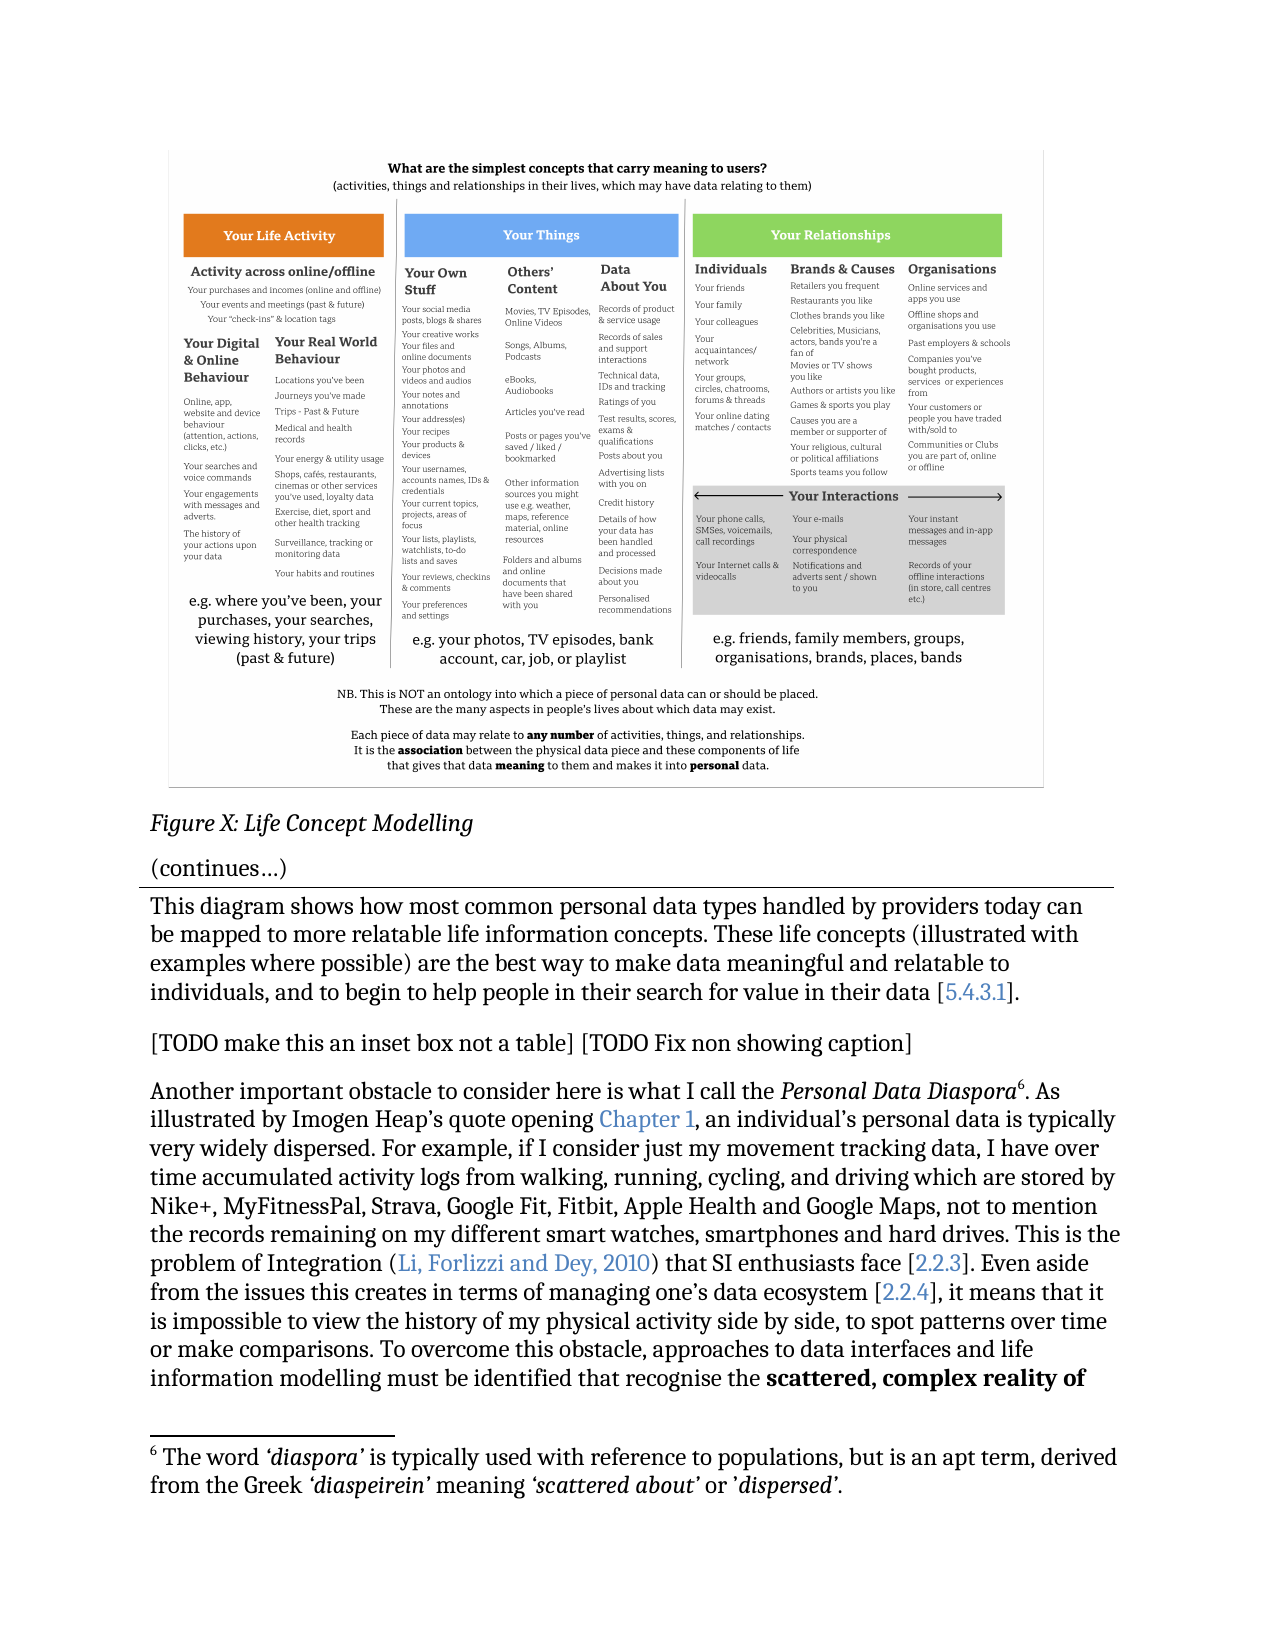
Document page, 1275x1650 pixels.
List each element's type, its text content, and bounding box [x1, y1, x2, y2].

table_header (continues…) [139, 850, 1114, 886]
text Figure X: Life Concept Modelling [150, 809, 1125, 838]
text [TODO make this an inset box not a table] [TODO Fix non showing caption] [150, 1029, 1125, 1058]
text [150, 1077, 1125, 1393]
table_cell This diagram shows how most common personal data types handled by providers today can be mapped to more relatable life information concepts. These life concepts (illustrated with examples where possible) are the best way to make data meaningful and relatable to individuals, and to begin to help people in their search for value in their data [5.4.3.1]. [139, 888, 1114, 1010]
picture [168, 150, 1044, 788]
